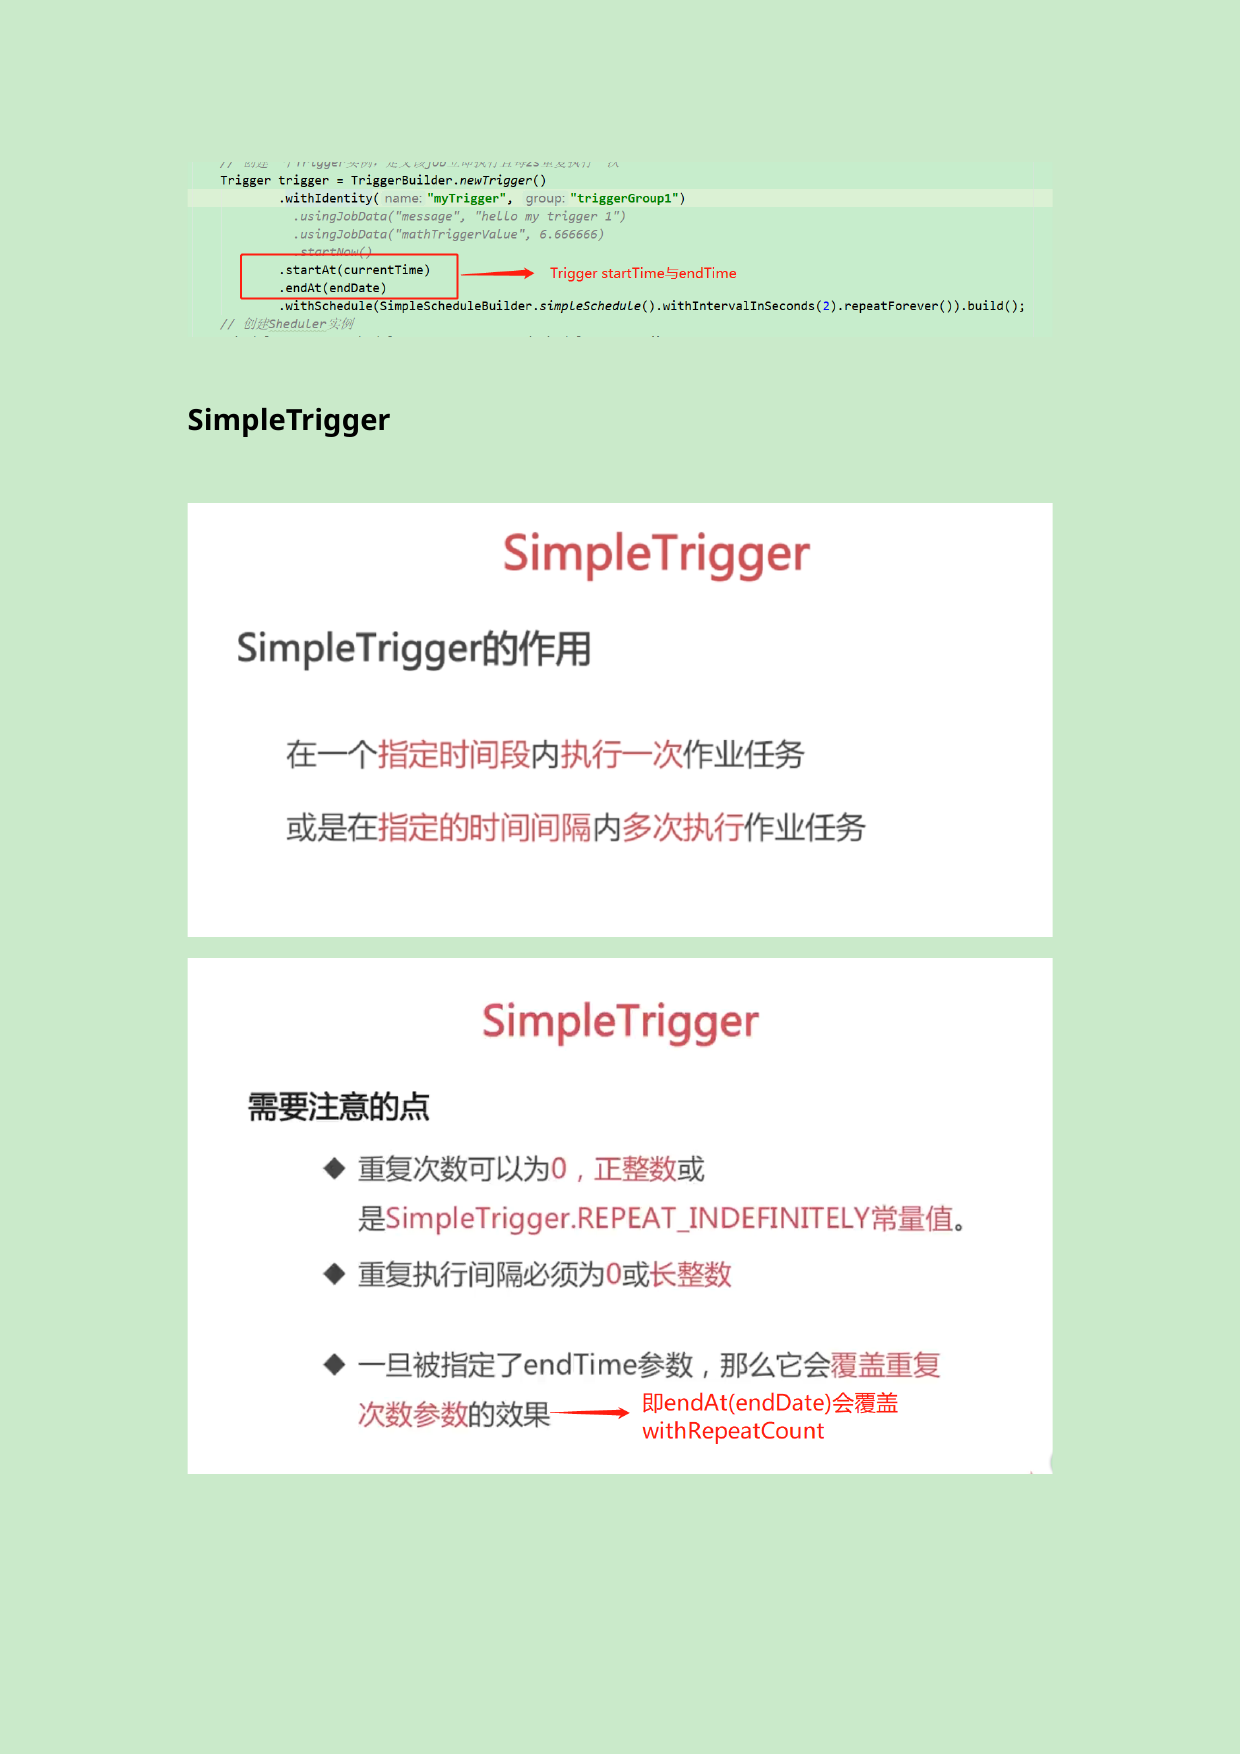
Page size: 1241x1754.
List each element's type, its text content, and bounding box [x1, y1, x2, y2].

picture [187, 162, 1053, 337]
subtitle SimpleTrigger [187, 386, 1053, 451]
picture [187, 503, 1053, 937]
picture [187, 958, 1053, 1474]
